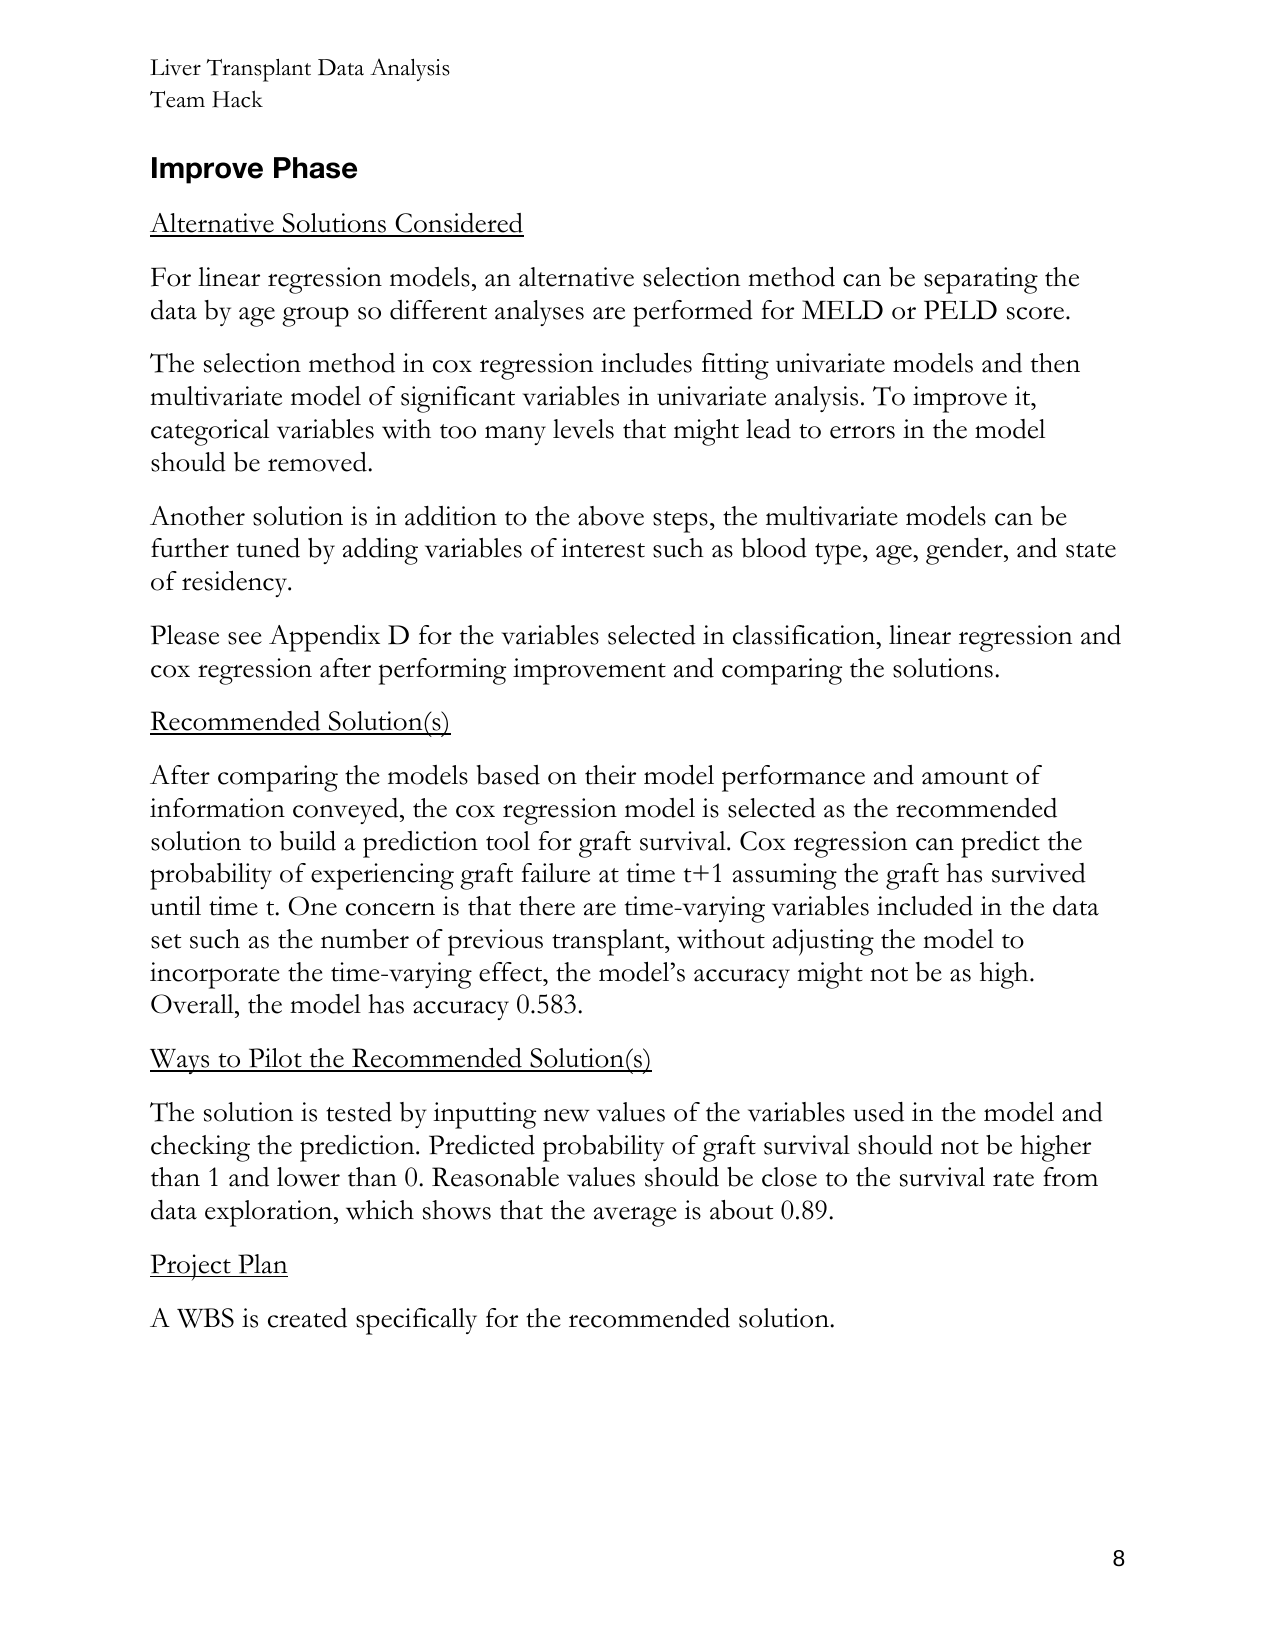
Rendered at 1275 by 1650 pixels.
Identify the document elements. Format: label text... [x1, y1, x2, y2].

text The solution is tested by inputting new values of the variables used in the model and checking the prediction. Predicted probability of graft survival should not be higher than 1 and lower than 0. Reasonable values should be close to the survival rate from data exploration, which shows that the average is about 0.89. [150, 1096, 1125, 1227]
text Alternative Solutions Considered [150, 208, 1125, 240]
text Improve Phase [150, 150, 1125, 187]
text After comparing the models based on their model performance and amount of information conveyed, the cox regression model is selected as the recommended solution to build a prediction tool for graft survival. Cox regression can predict the probability of experiencing graft failure at time t+1 assuming the graft has survived until time t. One concern is that there are time-varying variables included in the data set such as the number of previous transplant, without adjusting the model to incorporate the time-varying effect, the model’s accuracy might not be as high. Overall, the model has accuracy 0.583. [150, 759, 1125, 1022]
text A WBS is created specifically for the recommended solution. [150, 1302, 1125, 1335]
text For linear regression models, an alternative selection method can be separating the data by age group so different analyses are performed for MELD or PELD score. [150, 261, 1125, 327]
text Another solution is in addition to the above steps, the multivariate models can be further tuned by adding variables of interest such as blood type, age, gender, and state of residency. [150, 500, 1125, 598]
text Ways to Pilot the Recommended Solution(s) [150, 1042, 1125, 1075]
text The selection method in cox regression includes fitting univariate models and then multivariate model of significant variables in univariate analysis. To improve it, categorical variables with too many levels that might lead to errors in the model should be removed. [150, 348, 1125, 479]
text Project Plan [150, 1248, 1125, 1281]
text Recommended Solution(s) [150, 706, 1125, 738]
text Please see Appendix D for the variables selected in classification, linear regression and cox regression after performing improvement and comparing the solutions. [150, 619, 1125, 685]
